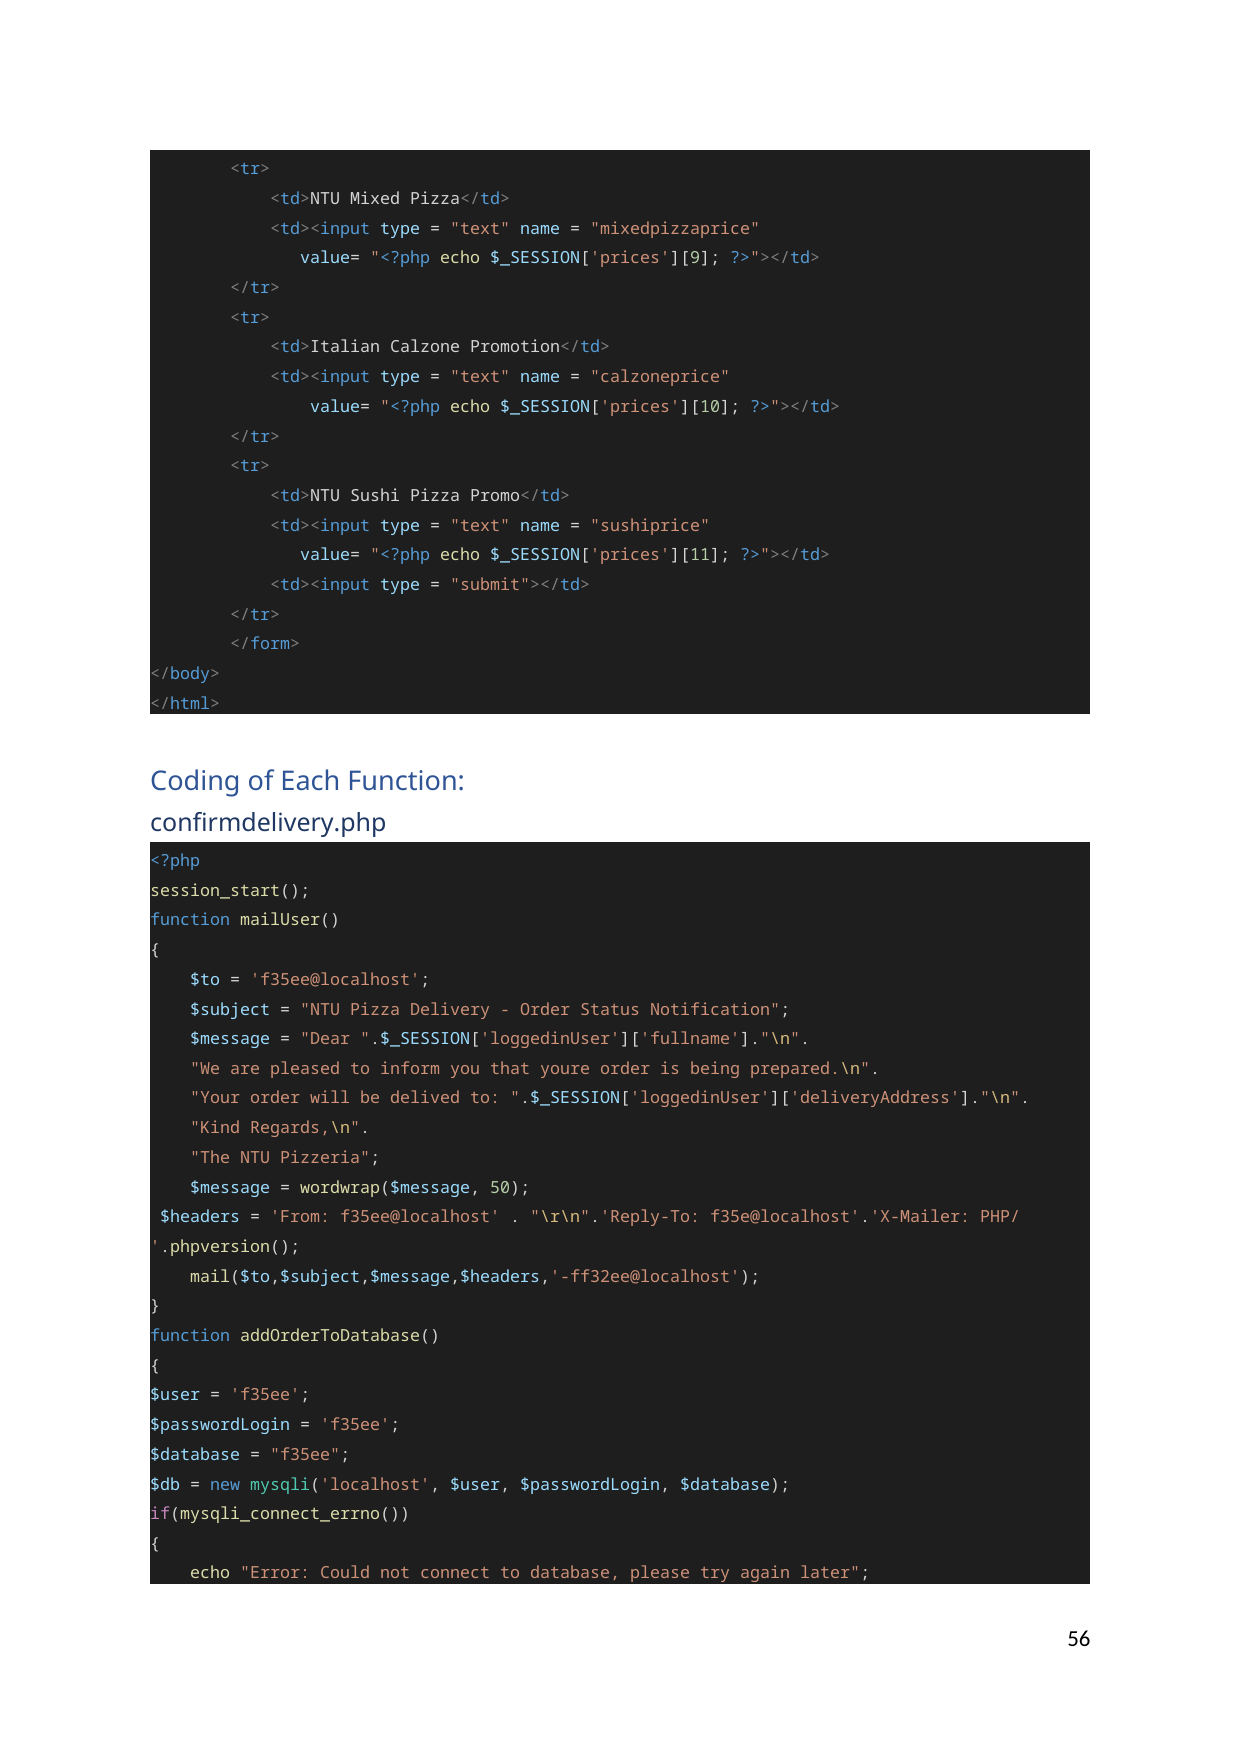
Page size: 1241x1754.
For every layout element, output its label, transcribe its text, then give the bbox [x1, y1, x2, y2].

text <td><input type = "submit"></td> [150, 566, 1090, 595]
subtitle Coding of Each Function: [150, 761, 1090, 798]
text </form> [150, 625, 1090, 655]
text "We are pleased to inform you that youre order is being prepared.\n". [150, 1049, 1090, 1079]
text </body> [150, 655, 1090, 684]
text </tr> [150, 595, 1090, 625]
text { [150, 1346, 1090, 1376]
text </html> [150, 684, 1090, 714]
text "Your order will be delived to: ".$_SESSION['loggedinUser']['deliveryAddress']."\n". [150, 1079, 1090, 1109]
subtitle confirmdelivery.php [150, 805, 1090, 839]
text $database = "f35ee"; [150, 1435, 1090, 1465]
text $message = "Dear ".$_SESSION['loggedinUser']['fullname']."\n". [150, 1020, 1090, 1049]
text $subject = "NTU Pizza Delivery - Order Status Notification"; [150, 990, 1090, 1020]
text "The NTU Pizzeria"; [150, 1138, 1090, 1168]
text </tr> [150, 269, 1090, 298]
text function mailUser() [150, 901, 1090, 931]
text "Kind Regards,\n". [150, 1109, 1090, 1138]
text <td>Italian Calzone Promotion</td> [150, 328, 1090, 358]
text <?php [150, 842, 1090, 871]
text <tr> [150, 150, 1090, 180]
text { [150, 1524, 1090, 1554]
text function addOrderToDatabase() [150, 1317, 1090, 1346]
text <td><input type = "text" name = "sushiprice" [150, 506, 1090, 536]
text <td>NTU Sushi Pizza Promo</td> [150, 477, 1090, 506]
text $user = 'f35ee'; [150, 1376, 1090, 1406]
text { [150, 931, 1090, 960]
text </tr> [150, 417, 1090, 447]
text <tr> [150, 447, 1090, 477]
text value= "<?php echo $_SESSION['prices'][11]; ?>"></td> [150, 536, 1090, 566]
text $message = wordwrap($message, 50); [150, 1168, 1090, 1198]
text $passwordLogin = 'f35ee'; [150, 1406, 1090, 1435]
text $headers = 'From: f35ee@localhost' . "\r\n".'Reply-To: f35e@localhost'.'X-Mailer: PHP/'.phpversion(); [150, 1198, 1090, 1257]
text $to = 'f35ee@localhost'; [150, 960, 1090, 990]
text echo "Error: Could not connect to database, please try again later"; [150, 1554, 1090, 1584]
text session_start(); [150, 871, 1090, 901]
text mail($to,$subject,$message,$headers,'-ff32ee@localhost'); [150, 1257, 1090, 1287]
text <td><input type = "text" name = "mixedpizzaprice" [150, 209, 1090, 239]
text if(mysqli_connect_errno()) [150, 1495, 1090, 1524]
text value= "<?php echo $_SESSION['prices'][10]; ?>"></td> [150, 387, 1090, 417]
text } [150, 1287, 1090, 1317]
text <td>NTU Mixed Pizza</td> [150, 180, 1090, 209]
text <td><input type = "text" name = "calzoneprice" [150, 358, 1090, 387]
text value= "<?php echo $_SESSION['prices'][9]; ?>"></td> [150, 239, 1090, 269]
text $db = new mysqli('localhost', $user, $passwordLogin, $database); [150, 1465, 1090, 1495]
text <tr> [150, 298, 1090, 328]
